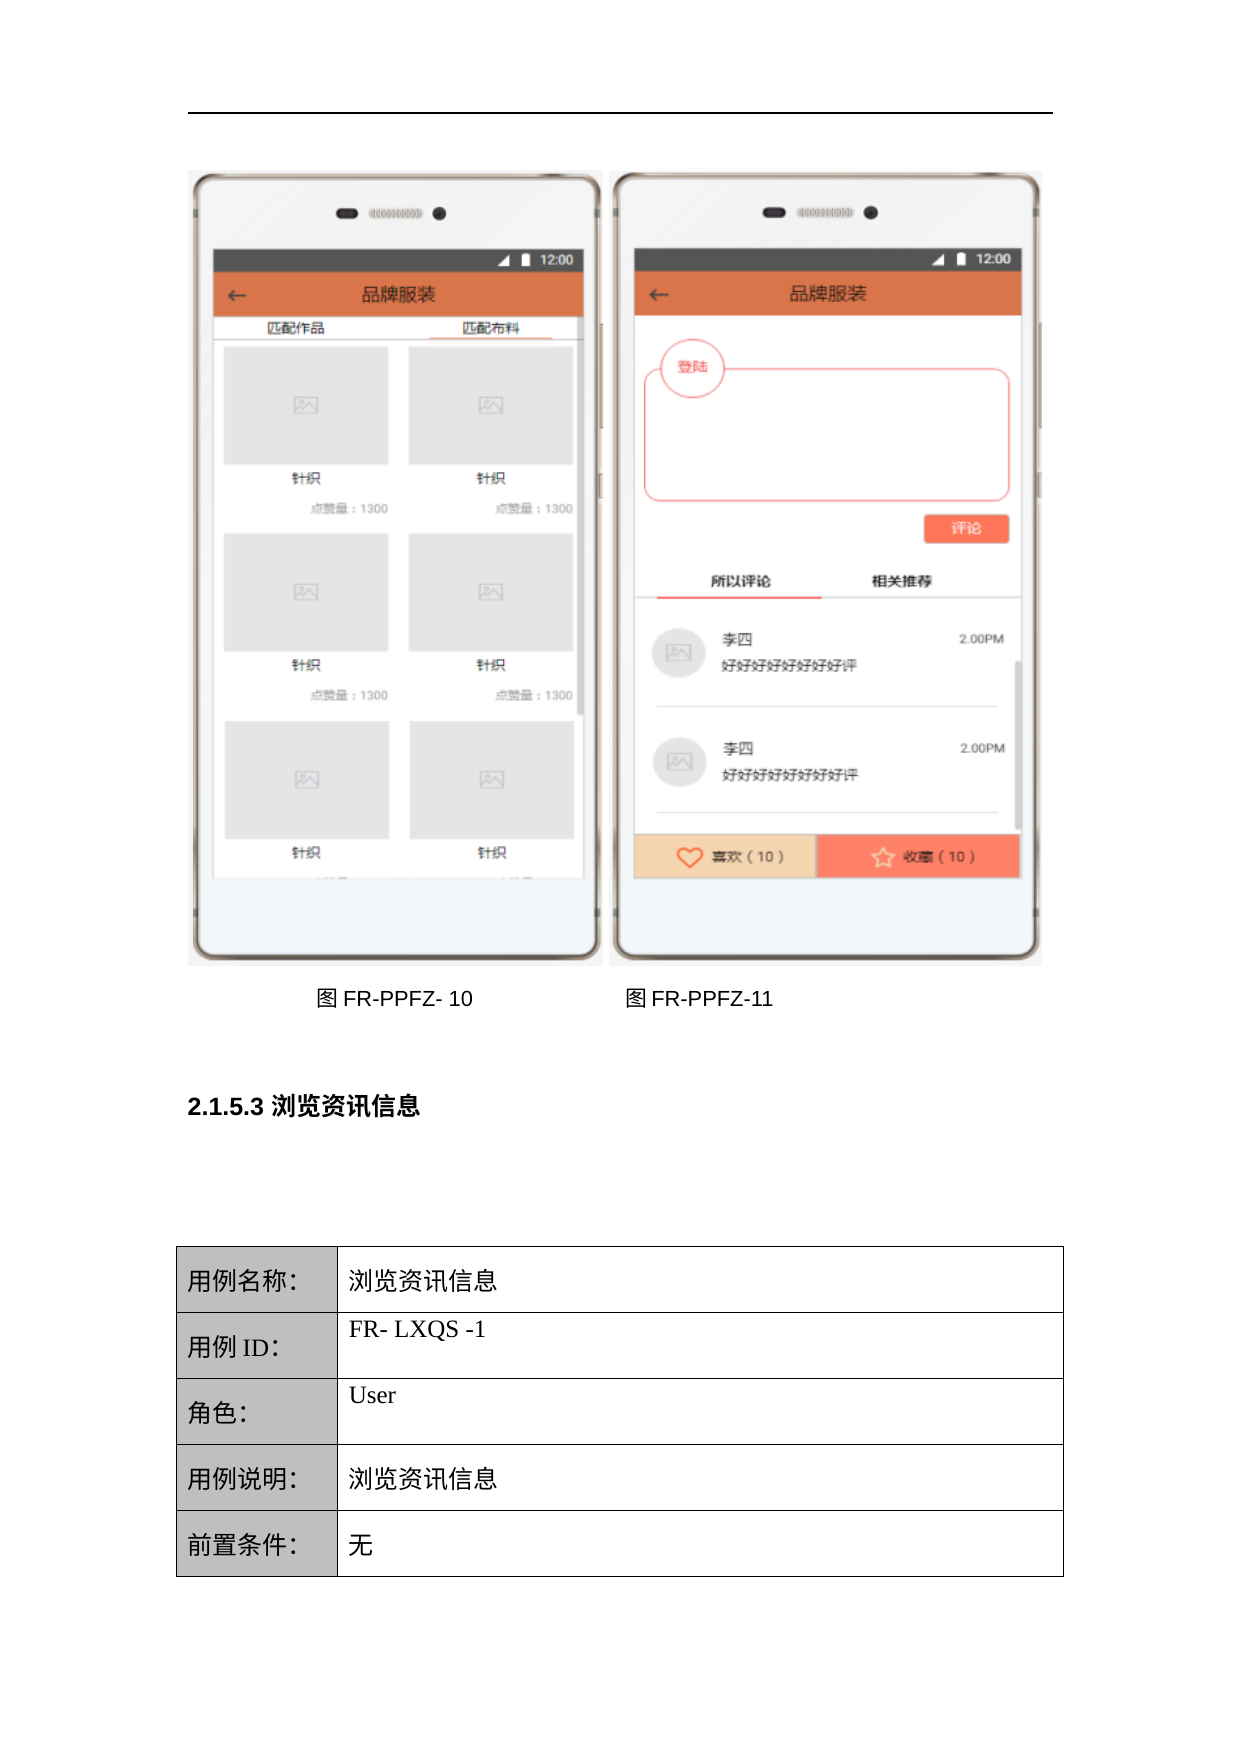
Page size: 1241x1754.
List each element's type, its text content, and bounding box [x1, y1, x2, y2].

table_cell 角色： [177, 1379, 337, 1444]
table_header 浏览资讯信息 [338, 1247, 1063, 1312]
picture [609, 171, 1042, 966]
table_cell 用例说明： [177, 1445, 337, 1510]
table_cell 前置条件： [177, 1511, 337, 1576]
picture [187, 170, 604, 966]
table_header 用例名称： [177, 1247, 337, 1312]
table_cell FR- LXQS -1 [338, 1313, 1063, 1378]
table_cell 用例ID： [177, 1313, 337, 1378]
subtitle 2.1.5.3 浏览资讯信息 [187, 1072, 1053, 1137]
table_cell 浏览资讯信息 [338, 1445, 1063, 1510]
table_cell User [338, 1379, 1063, 1444]
text 图FR-PPFZ- 10 图FR-PPFZ-11 [187, 981, 1053, 1013]
table_cell 无 [338, 1511, 1063, 1576]
